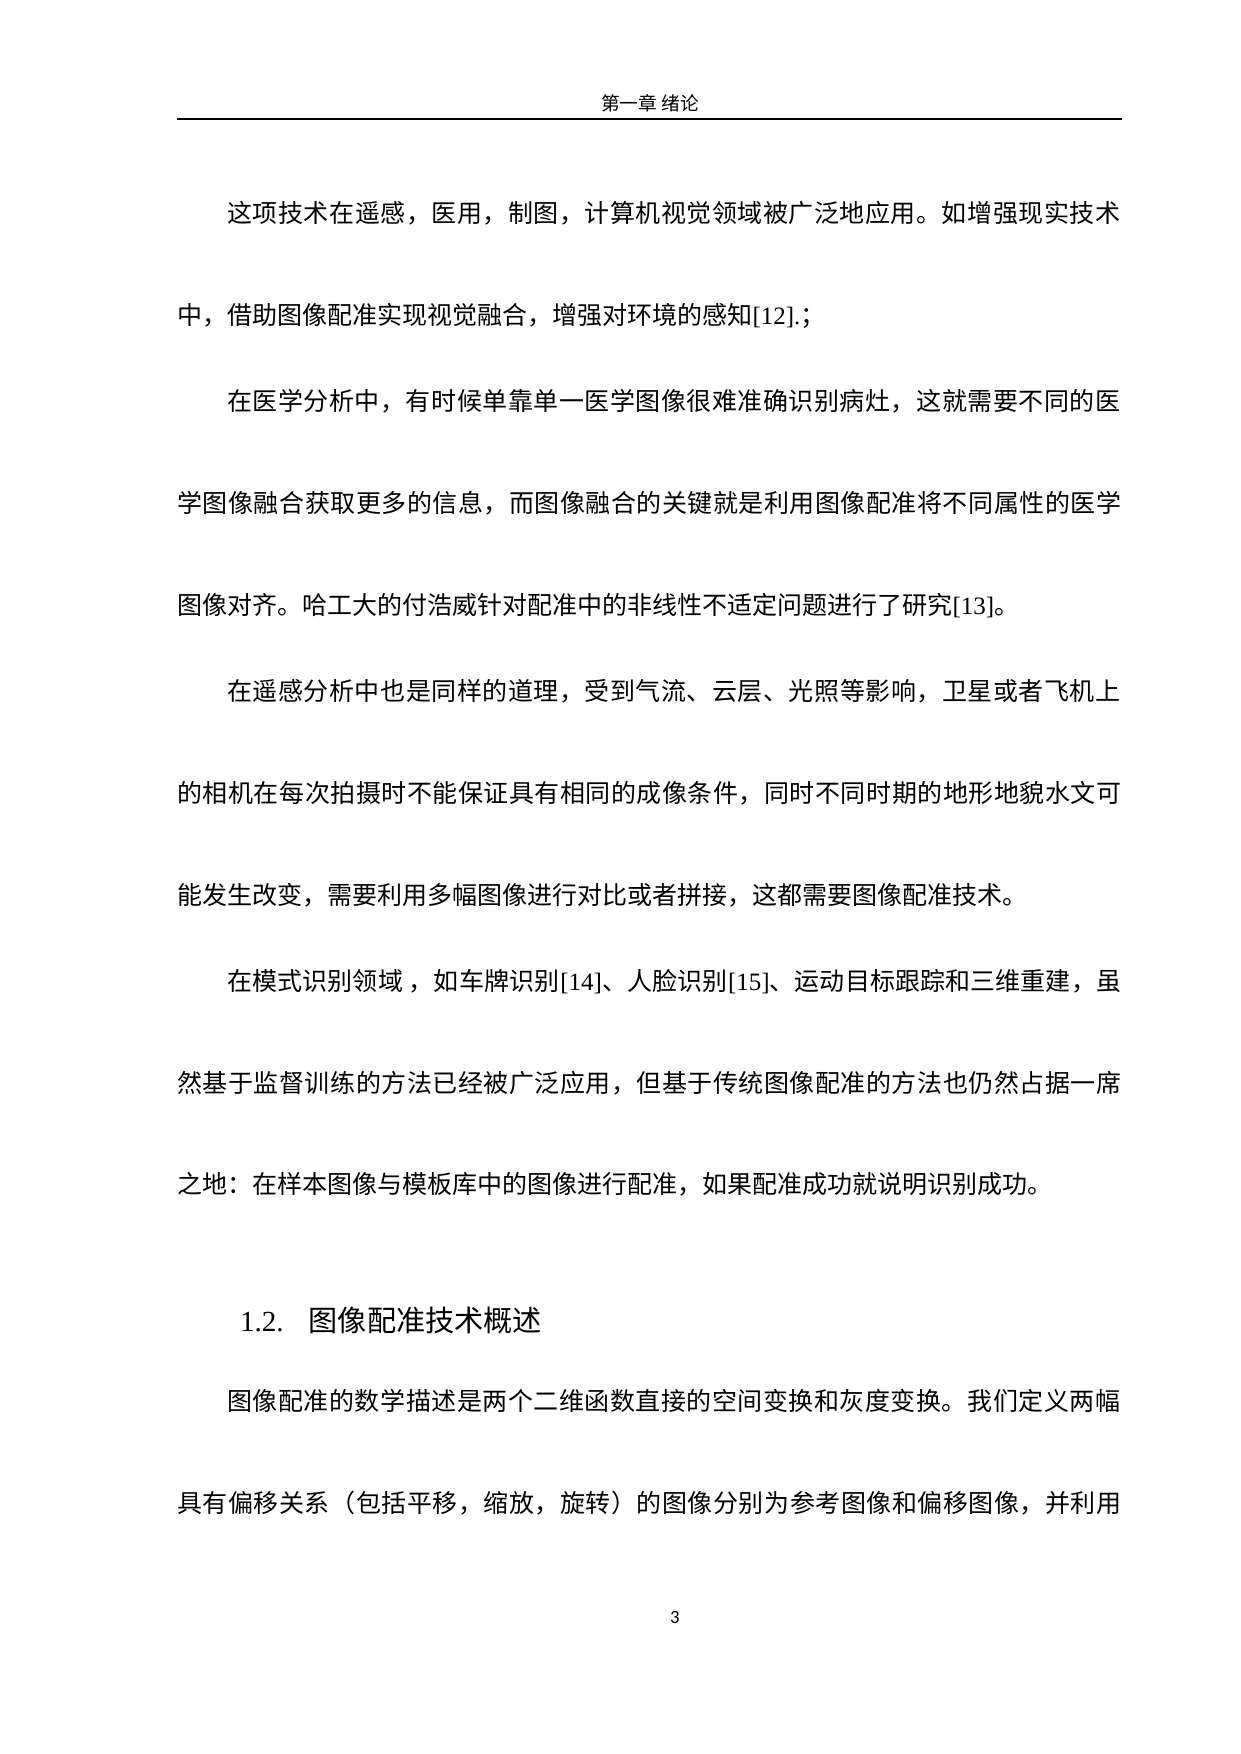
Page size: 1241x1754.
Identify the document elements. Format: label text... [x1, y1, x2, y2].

text 在模式识别领域 ，如车牌识别[14]、人脸识别[15]、运动目标跟踪和三维重建，虽然基于监督训练的方法已经被广泛应用，但基于传统图像配准的方法也仍然占据一席之地：在样本图像与模板库中的图像进行配准，如果配准成功就说明识别成功。 [177, 945, 1122, 1217]
text 在遥感分析中也是同样的道理，受到气流、云层、光照等影响，卫星或者飞机上的相机在每次拍摄时不能保证具有相同的成像条件，同时不同时期的地形地貌水文可能发生改变，需要利用多幅图像进行对比或者拼接，这都需要图像配准技术。 [177, 656, 1122, 927]
text 在医学分析中，有时候单靠单一医学图像很难准确识别病灶，这就需要不同的医学图像融合获取更多的信息，而图像融合的关键就是利用图像配准将不同属性的医学图像对齐。哈工大的付浩威针对配准中的非线性不适定问题进行了研究[13]。 [177, 366, 1122, 637]
text 这项技术在遥感，医用，制图，计算机视觉领域被广泛地应用。如增强现实技术中，借助图像配准实现视觉融合，增强对环境的感知[12].； [177, 178, 1122, 348]
subtitle 图像配准技术概述 [240, 1285, 1122, 1353]
text 图像配准的数学描述是两个二维函数直接的空间变换和灰度变换。我们定义两幅具有偏移关系（包括平移，缩放，旋转）的图像分别为参考图像和偏移图像，并利用二维数组 和 表示图像相应位置处的灰度值，则两幅图像在数学上有如下变换关系： [177, 1366, 1122, 1535]
